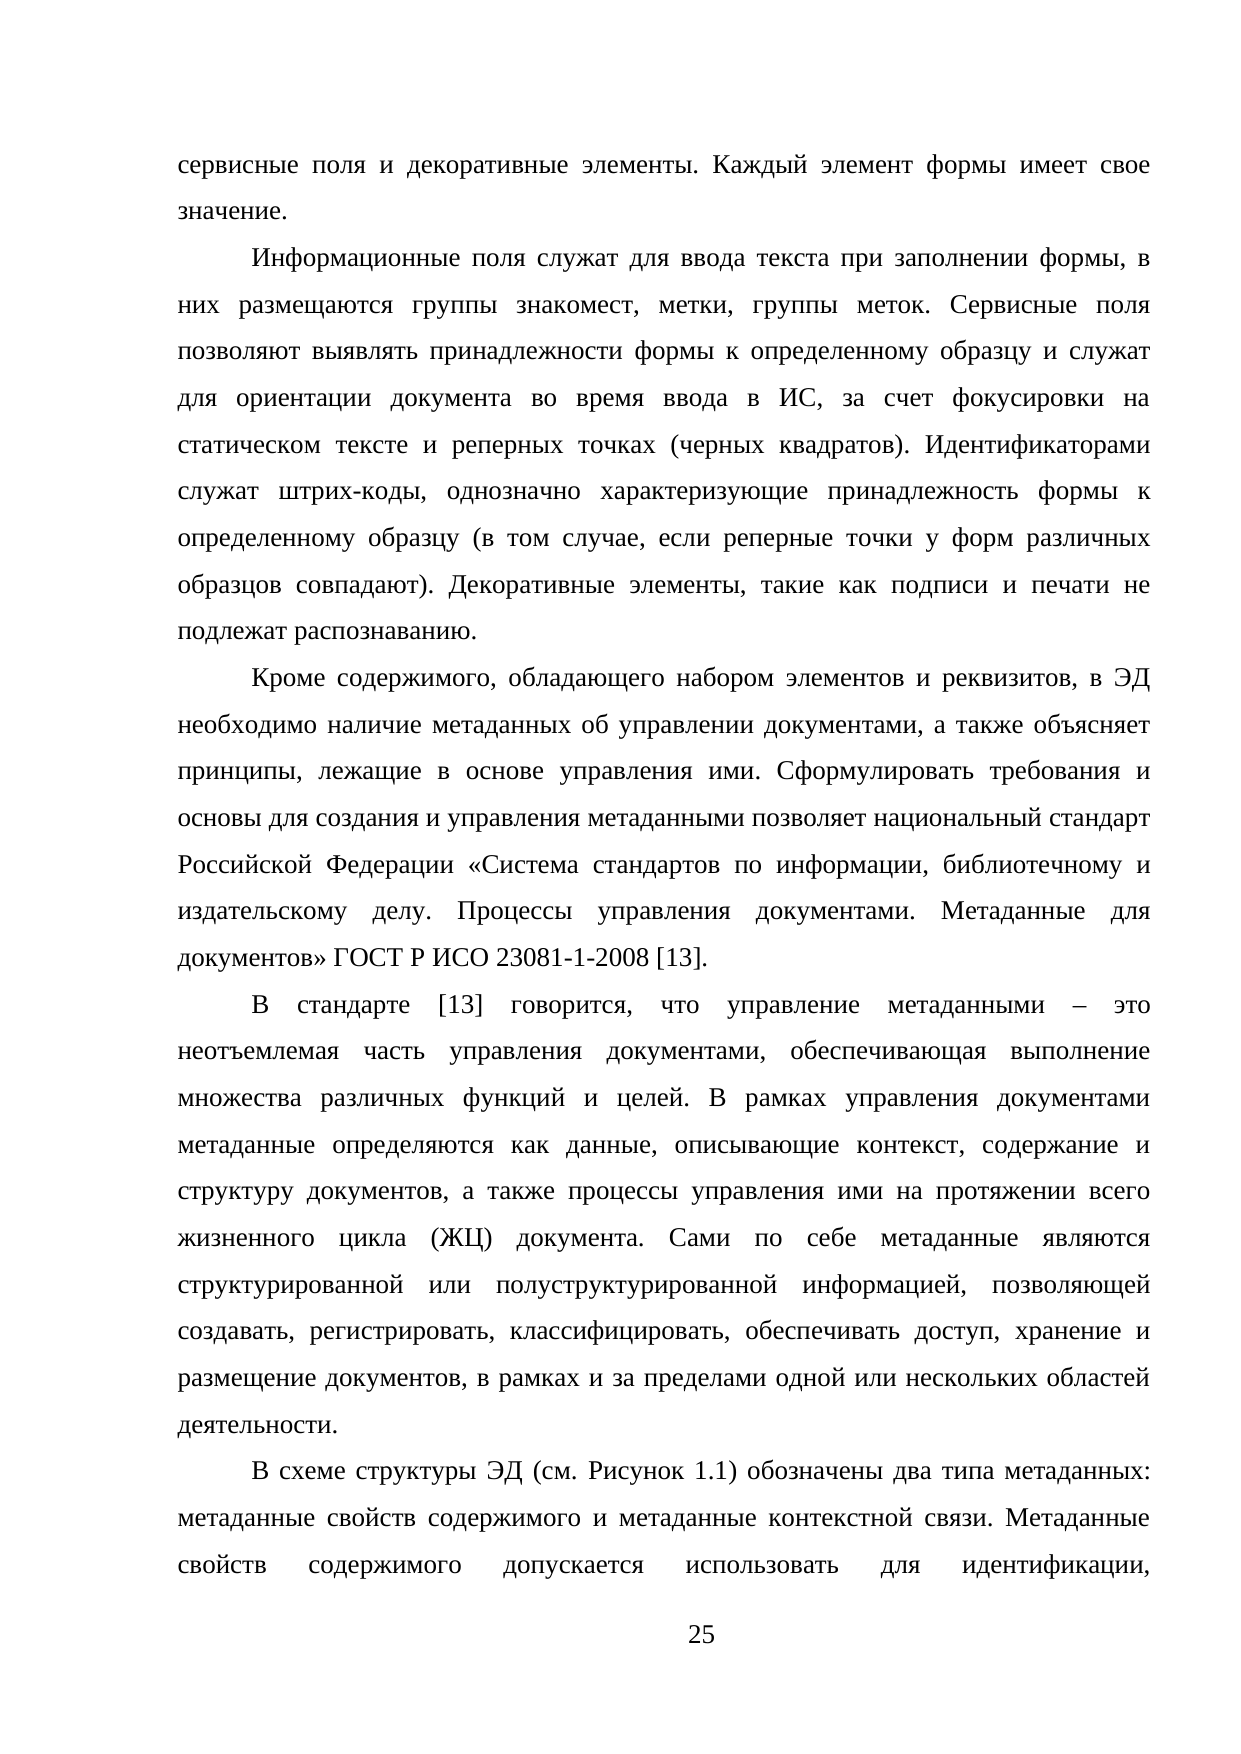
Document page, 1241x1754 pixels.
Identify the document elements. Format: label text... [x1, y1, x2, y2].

text В стандарте [13] говорится, что управление метаданными – это неотъемлемая часть управления документами, обеспечивающая выполнение множества различных функций и целей. В рамках управления документами метаданные определяются как данные, описывающие контекст, содержание и структуру документов, а также процессы управления ими на протяжении всего жизненного цикла (ЖЦ) документа. Сами по себе метаданные являются структурированной или полуструктурированной информацией, позволяющей создавать, регистрировать, классифицировать, обеспечивать доступ, хранение и размещение документов, в рамках и за пределами одной или нескольких областей деятельности. [177, 988, 1152, 1439]
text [177, 1454, 1152, 1579]
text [177, 148, 1152, 226]
text Информационные поля служат для ввода текста при заполнении формы, в них размещаются группы знакомест, метки, группы меток. Сервисные поля позволяют выявлять принадлежности формы к определенному образцу и служат для ориентации документа во время ввода в ИС, за счет фокусировки на статическом тексте и реперных точках (черных квадратов). Идентификаторами служат штрих-коды, однозначно характеризующие принадлежность формы к определенному образцу (в том случае, если реперные точки у форм различных образцов совпадают). Декоративные элементы, такие как подписи и печати не подлежат распознаванию. [177, 241, 1152, 646]
text Кроме содержимого, обладающего набором элементов и реквизитов, в ЭД необходимо наличие метаданных об управлении документами, а также объясняет принципы, лежащие в основе управления ими. Сформулировать требования и основы для создания и управления метаданными позволяет национальный стандарт Российской Федерации «Система стандартов по информации, библиотечному и издательскому делу. Процессы управления документами. Метаданные для документов» ГОСТ Р ИСО 23081-1-2008 [13]. [177, 661, 1152, 972]
